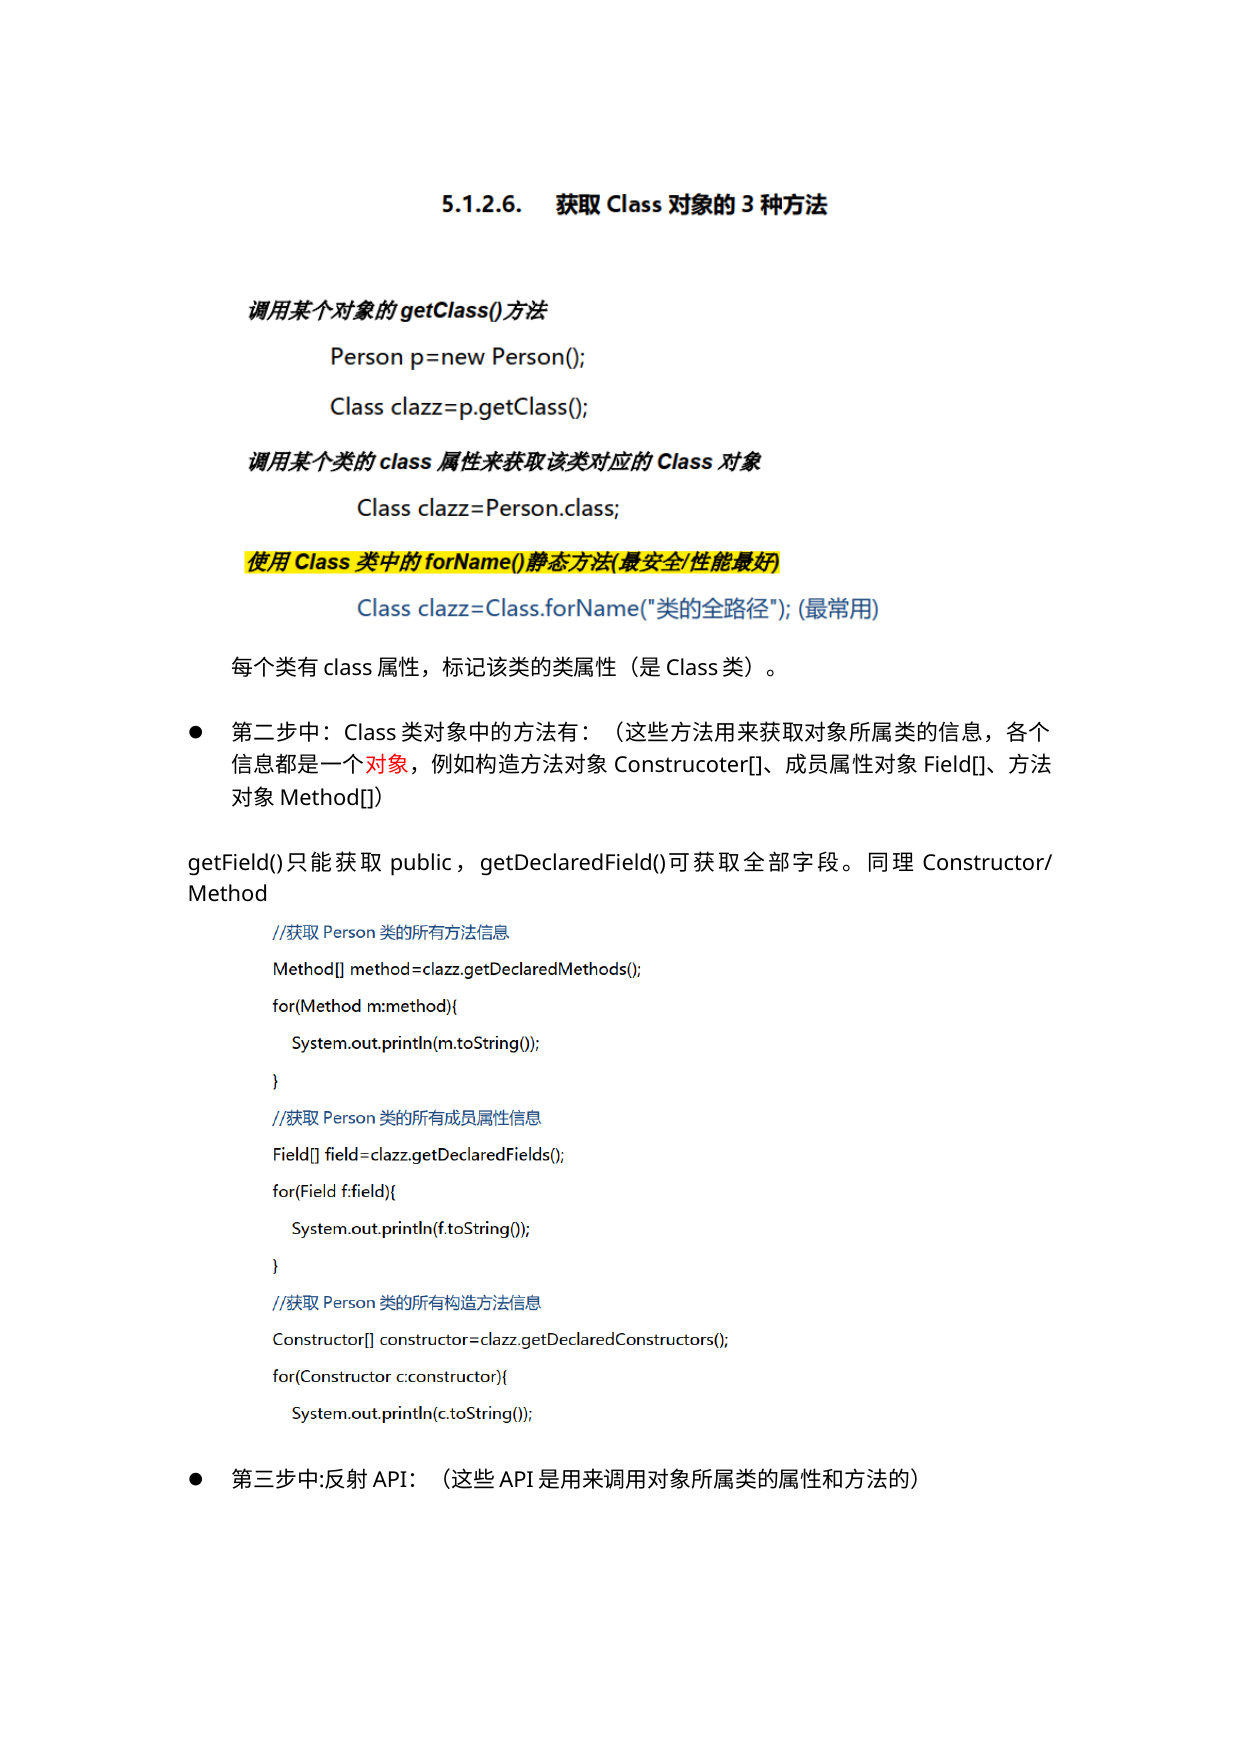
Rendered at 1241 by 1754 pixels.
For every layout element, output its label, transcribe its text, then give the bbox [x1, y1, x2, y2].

picture [231, 909, 763, 1438]
text 每个类有class属性，标记该类的类属性（是Class类）。 [187, 649, 1053, 682]
picture [187, 162, 1013, 629]
text getField()只能获取public，getDeclaredField()可获取全部字段。同理Constructor/Method [187, 844, 1053, 909]
list 第二步中：Class类对象中的方法有：（这些方法用来获取对象所属类的信息，各个信息都是一个对象，例如构造方法对象Construcoter[]、成员属性对象Field[]、方法对象Method[]） [187, 714, 1053, 812]
list 第三步中:反射API：（这些API是用来调用对象所属类的属性和方法的） [187, 1462, 1053, 1494]
